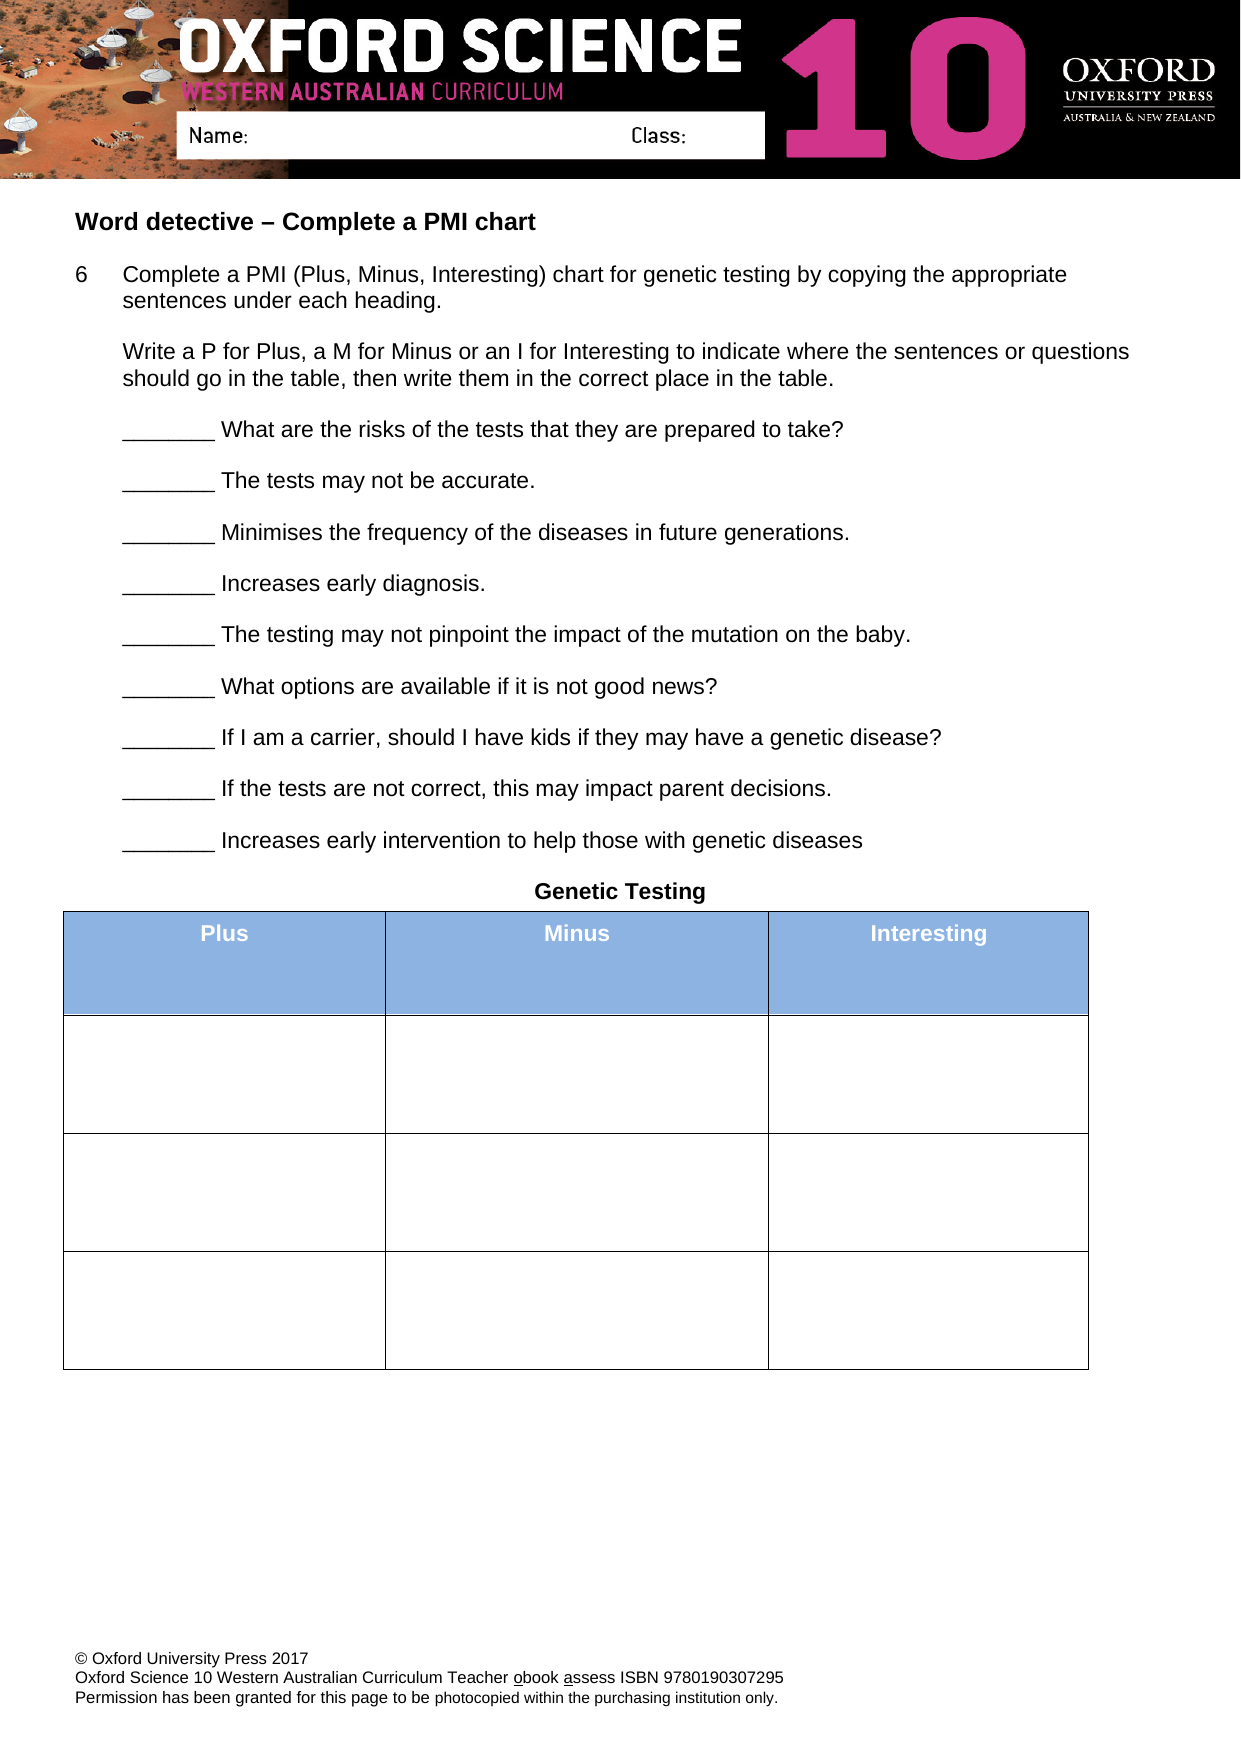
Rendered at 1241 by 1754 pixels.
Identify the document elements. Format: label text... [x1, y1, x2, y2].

picture [0, 0, 1241, 179]
list ________ Increases early diagnosis. [122, 570, 1165, 596]
list Genetic Testing [75, 878, 1165, 904]
table_cell [386, 1134, 768, 1251]
table_cell [64, 1134, 385, 1251]
table_header Minus [386, 912, 768, 1014]
list ________ If the tests are not correct, this may impact parent decisions. [122, 775, 1165, 802]
table_cell [386, 1016, 768, 1133]
table_cell [64, 1252, 385, 1369]
list ________ Minimises the frequency of the diseases in future generations. [122, 519, 1165, 545]
list ________ The testing may not pinpoint the impact of the mutation on the baby. [122, 621, 1165, 648]
list ________ Increases early intervention to help those with genetic diseases [122, 827, 1165, 853]
list Write a P for Plus, a M for Minus or an I for Interesting to indicate where the sentences or questions should go in the table, then write them in the correct place in the table. [122, 338, 1165, 391]
table_cell [769, 1134, 1088, 1251]
list ________ If I am a carrier, should I have kids if they may have a genetic disease? [122, 724, 1165, 750]
table_header Interesting [769, 912, 1088, 1014]
table_cell [769, 1252, 1088, 1369]
table_header Plus [64, 912, 385, 1014]
table_cell [64, 1016, 385, 1133]
table_cell [769, 1016, 1088, 1133]
list ________ What options are available if it is not good news? [122, 673, 1165, 699]
list ________ The tests may not be accurate. [122, 467, 1165, 494]
list ________ What are the risks of the tests that they are prepared to take? [122, 416, 1165, 442]
table_cell [386, 1252, 768, 1369]
list 6 Complete a PMI (Plus, Minus, Interesting) chart for genetic testing by copying the appropriate sentences under each heading. [75, 261, 1165, 313]
text Word detective – Complete a PMI chart [75, 207, 1165, 236]
